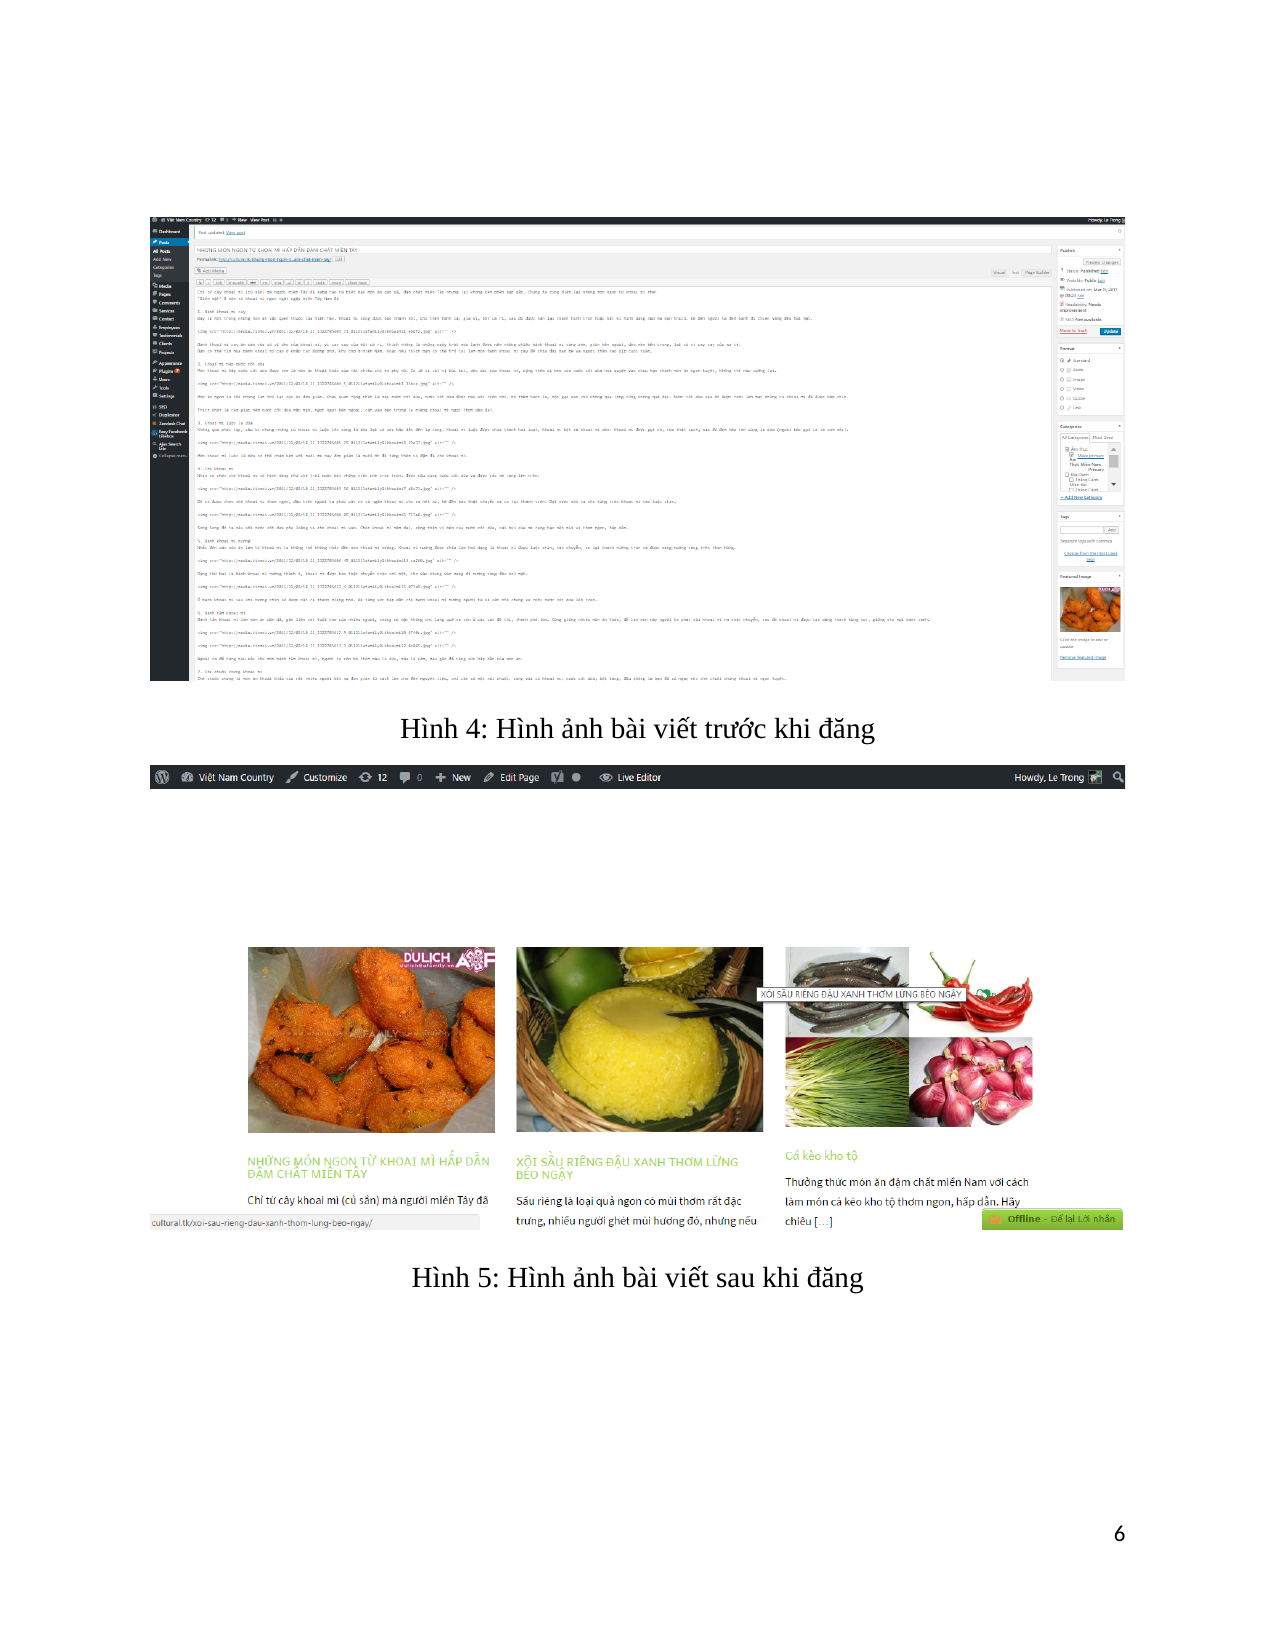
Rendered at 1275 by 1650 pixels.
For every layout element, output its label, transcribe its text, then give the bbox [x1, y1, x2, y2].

picture [150, 217, 1125, 681]
text Hình 5: Hình ảnh bài viết sau khi đăng [150, 1260, 1125, 1293]
text Hình 4: Hình ảnh bài viết trước khi đăng [150, 711, 1125, 744]
picture [150, 765, 1125, 1230]
